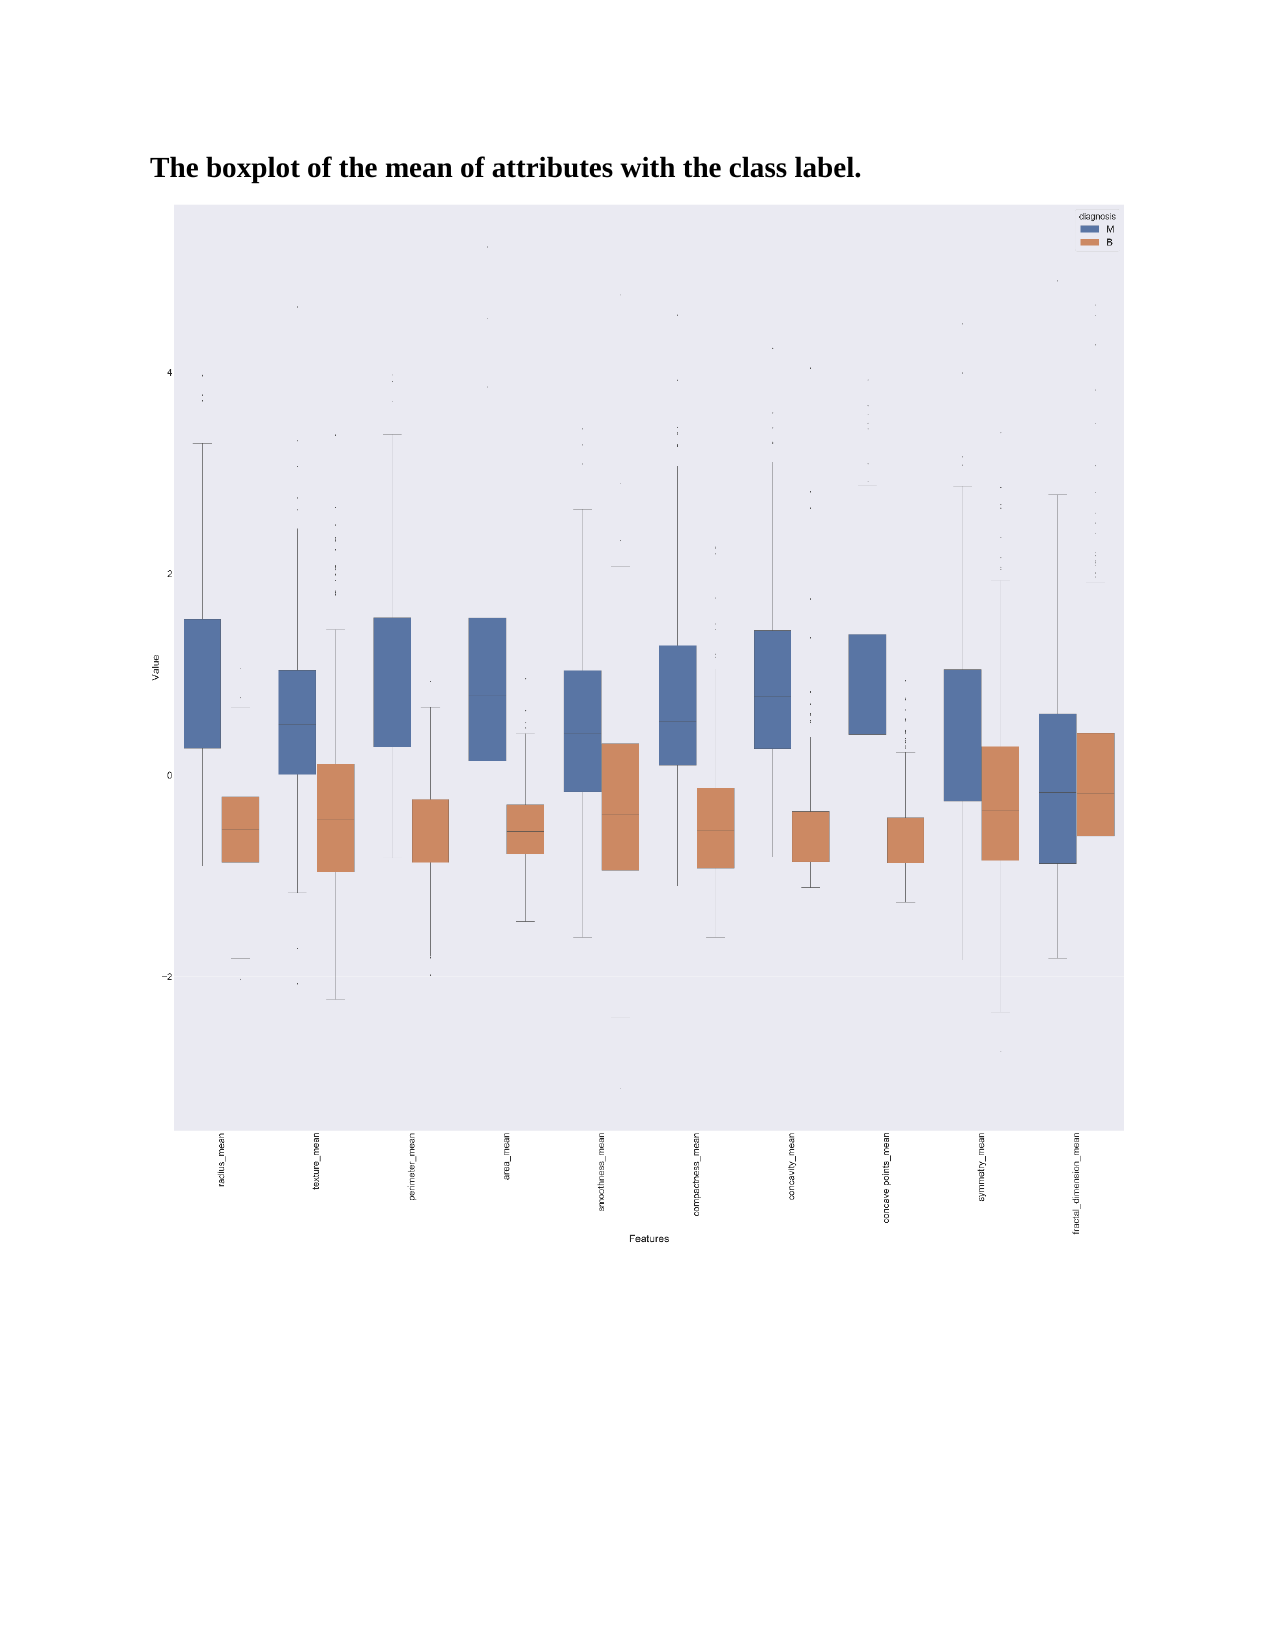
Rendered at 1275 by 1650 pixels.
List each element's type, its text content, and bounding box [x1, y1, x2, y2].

text The boxplot of the mean of attributes with the class label. [150, 150, 1125, 183]
picture [150, 202, 1125, 1245]
